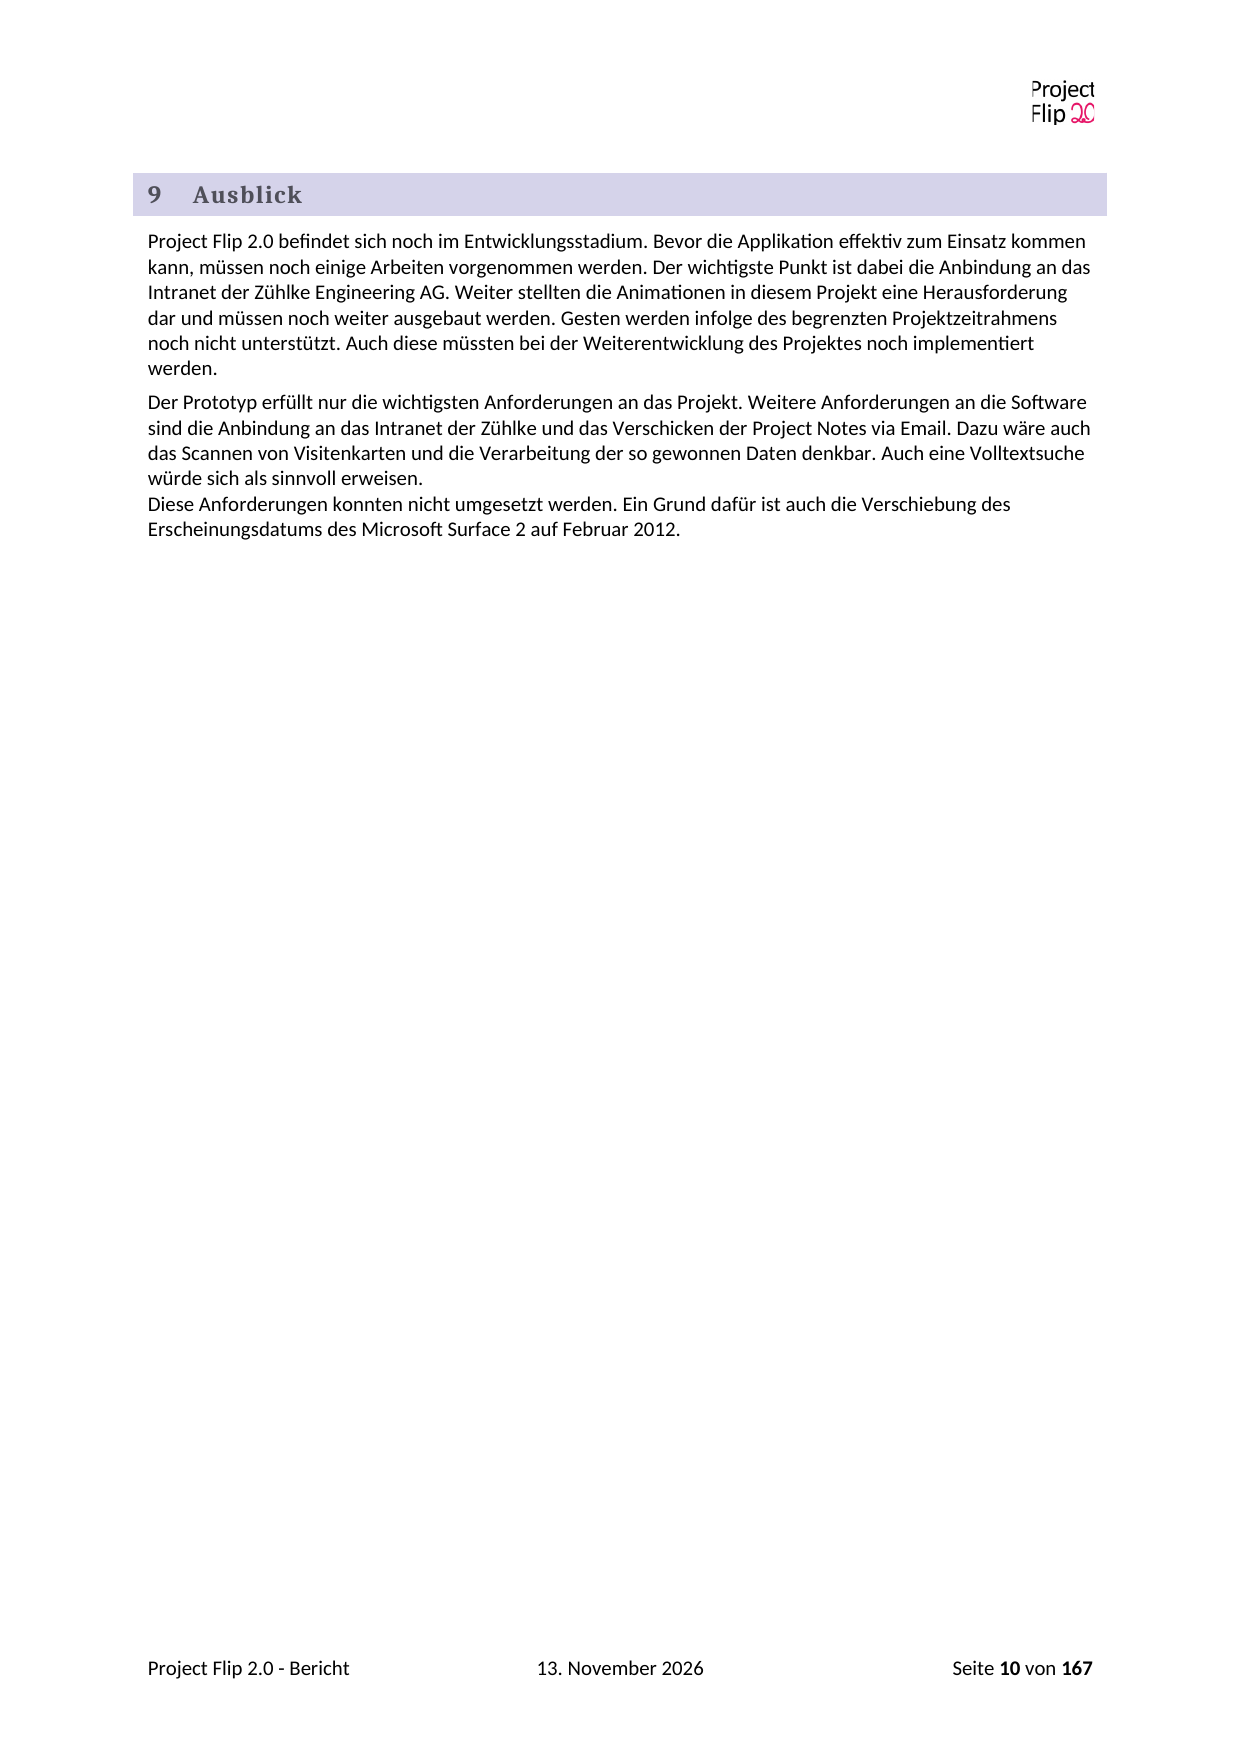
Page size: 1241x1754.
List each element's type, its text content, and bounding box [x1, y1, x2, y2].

picture [1081, 79, 1097, 124]
text Der Prototyp erfüllt nur die wichtigsten Anforderungen an das Projekt. Weitere Anforderungen an die Software sind die Anbindung an das Intranet der Zühlke und das Verschicken der Project Notes via Email. Dazu wäre auch das Scannen von Visitenkarten und die Verarbeitung der so gewonnen Daten denkbar. Auch eine Volltextsuche würde sich als sinnvoll erweisen. Diese Anforderungen konnten nicht umgesetzt werden. Ein Grund dafür ist auch die Verschiebung des Erscheinungsdatums des Microsoft Surface 2 auf Februar 2012. [148, 389, 1093, 542]
subtitle Ausblick [139, 179, 1101, 210]
text Project Flip 2.0 befindet sich noch im Entwicklungsstadium. Bevor die Applikation effektiv zum Einsatz kommen kann, müssen noch einige Arbeiten vorgenommen werden. Der wichtigste Punkt ist dabei die Anbindung an das Intranet der Zühlke Engineering AG. Weiter stellten die Animationen in diesem Projekt eine Herausforderung dar und müssen noch weiter ausgebaut werden. Gesten werden infolge des begrenzten Projektzeitrahmens noch nicht unterstützt. Auch diese müssten bei der Weiterentwicklung des Projektes noch implementiert werden. [148, 228, 1093, 381]
